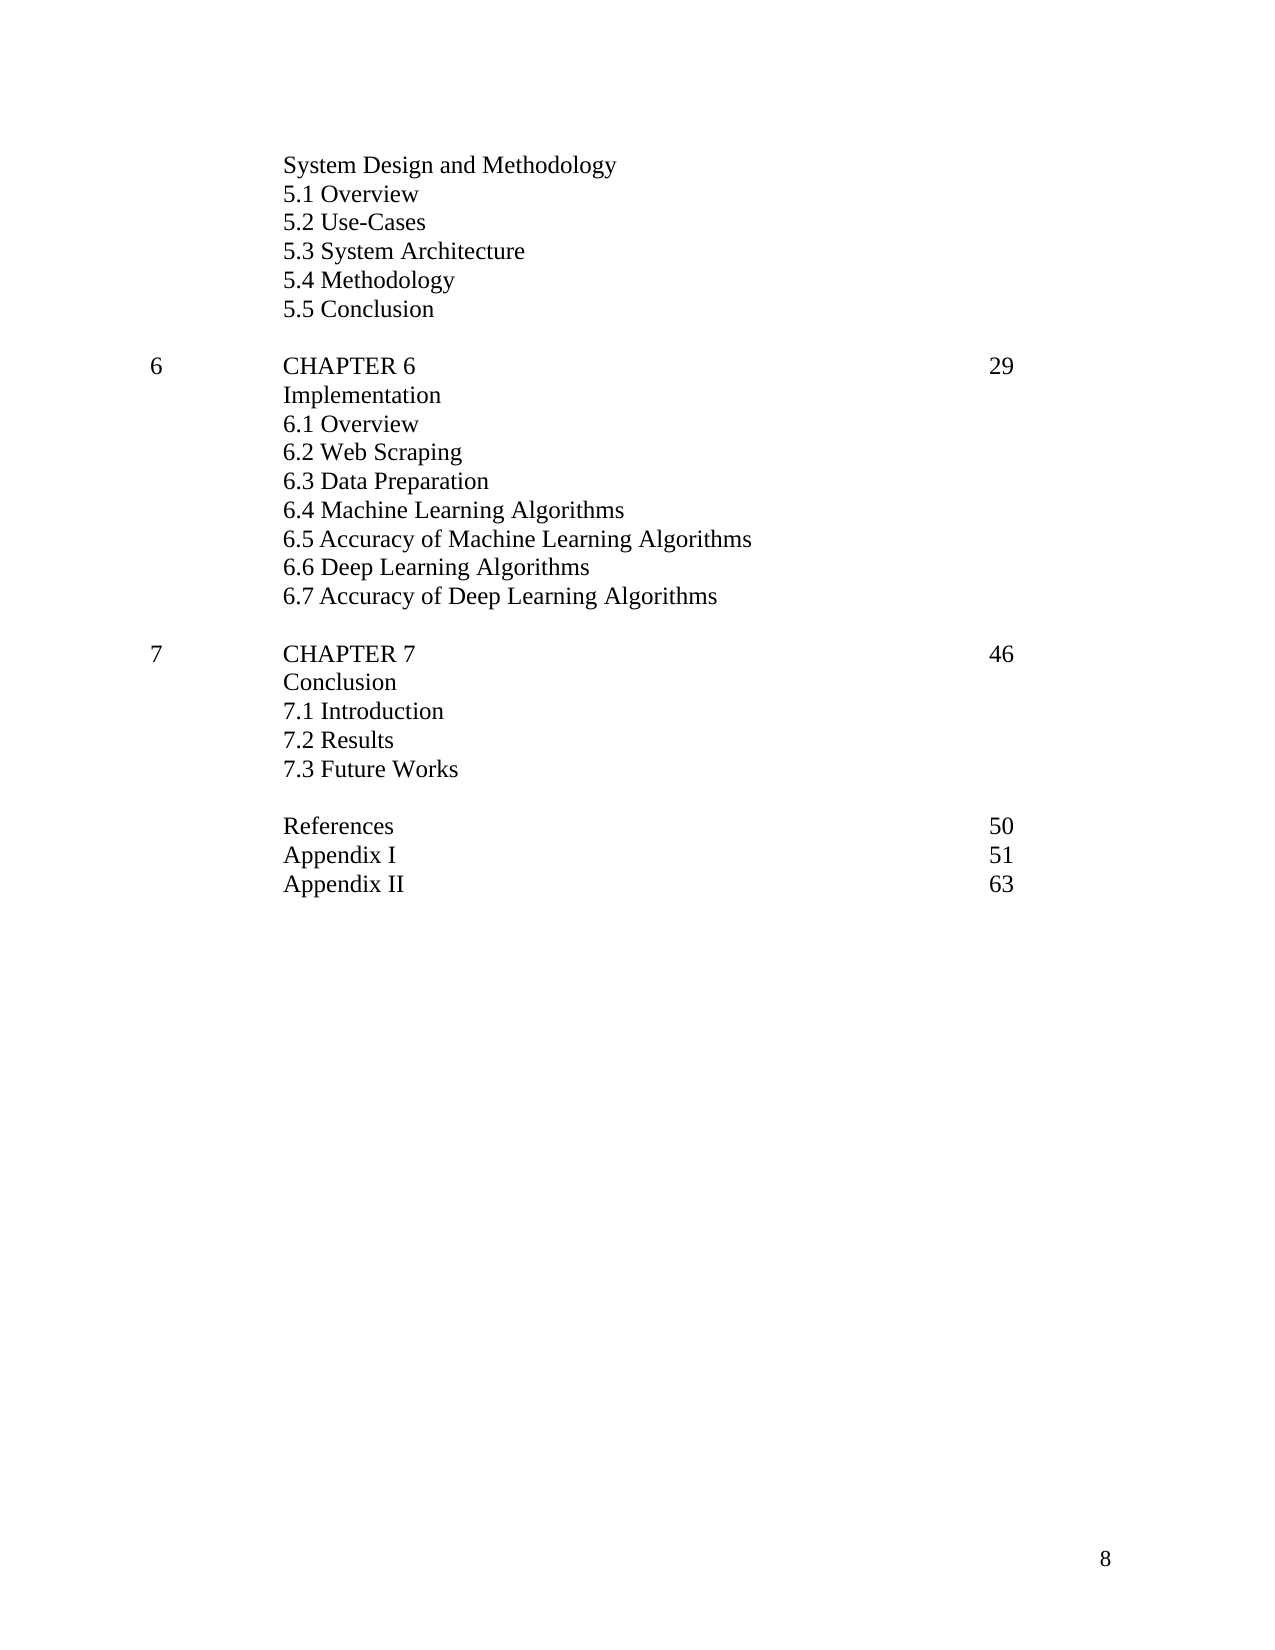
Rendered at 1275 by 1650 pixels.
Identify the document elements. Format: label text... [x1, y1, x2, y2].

list CHAPTER 7 46 [150, 639, 1233, 667]
list Future Works [283, 754, 1233, 782]
list Accuracy of Deep Learning Algorithms [283, 581, 1233, 610]
list Deep Learning Algorithms [283, 552, 1233, 581]
list Machine Learning Algorithms [283, 495, 1233, 524]
list Overview [283, 179, 1233, 207]
list Overview [283, 409, 1233, 437]
list Data Preparation [283, 466, 1233, 495]
list Use-Cases [283, 207, 1233, 236]
list Accuracy of Machine Learning Algorithms [283, 524, 1233, 552]
list Results [283, 725, 1233, 754]
text Conclusion [283, 667, 1233, 696]
list Conclusion [283, 294, 1233, 322]
text Implementation [283, 380, 1233, 409]
list Introduction [283, 696, 1233, 725]
list Methodology [283, 265, 1233, 294]
list CHAPTER 6 29 [150, 351, 1233, 380]
text System Design and Methodology [283, 150, 1233, 179]
list System Architecture [283, 236, 1233, 265]
list Web Scraping [283, 437, 1233, 466]
